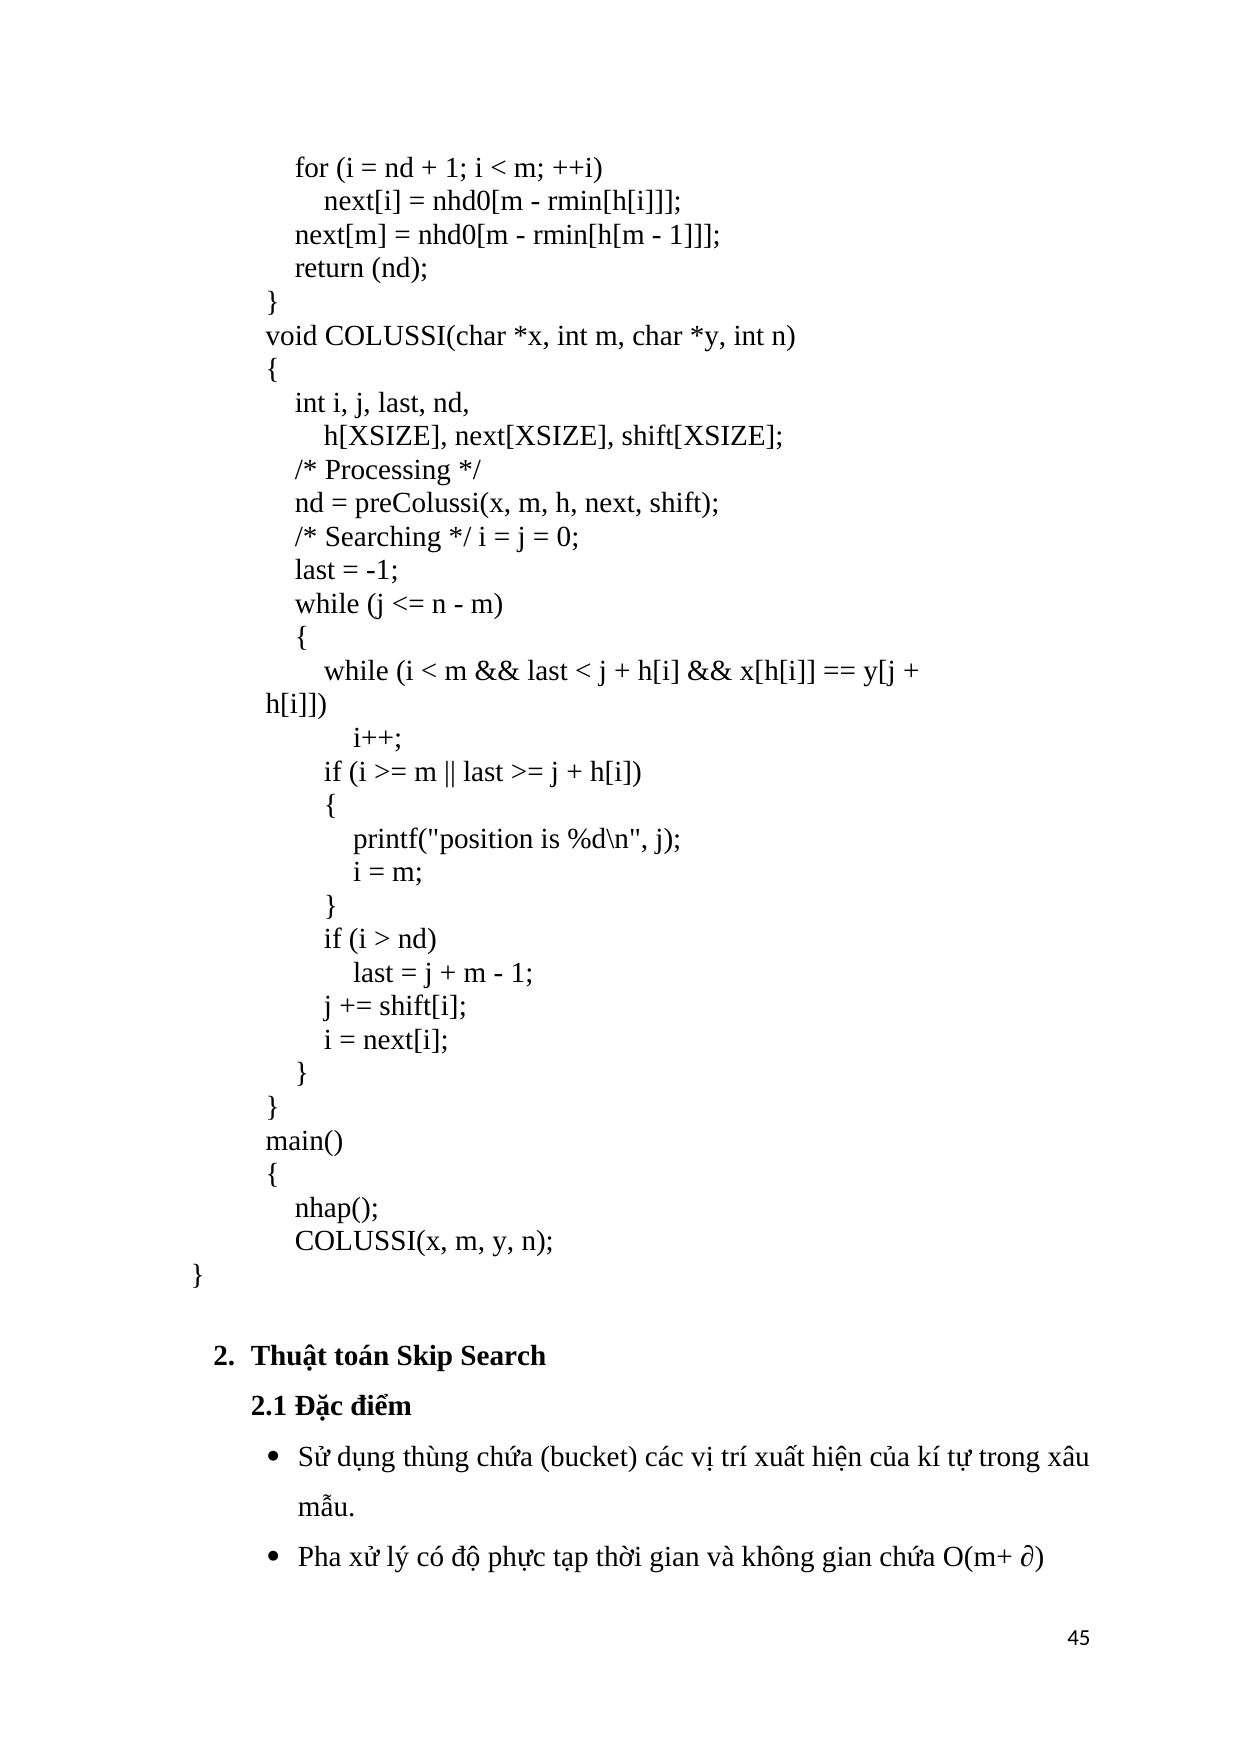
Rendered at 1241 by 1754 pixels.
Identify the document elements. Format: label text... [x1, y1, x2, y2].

list Sử dụng thùng chứa (bucket) các vị trí xuất hiện của kí tự trong xâu mẫu. [268, 1439, 1090, 1523]
subtitle Thuật toán Skip Search [213, 1338, 1090, 1372]
subtitle 2.1 Đặc điểm [251, 1388, 1090, 1422]
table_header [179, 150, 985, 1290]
list Pha xử lý có độ phực tạp thời gian và không gian chứa O(m+ ∂) [268, 1539, 1090, 1573]
